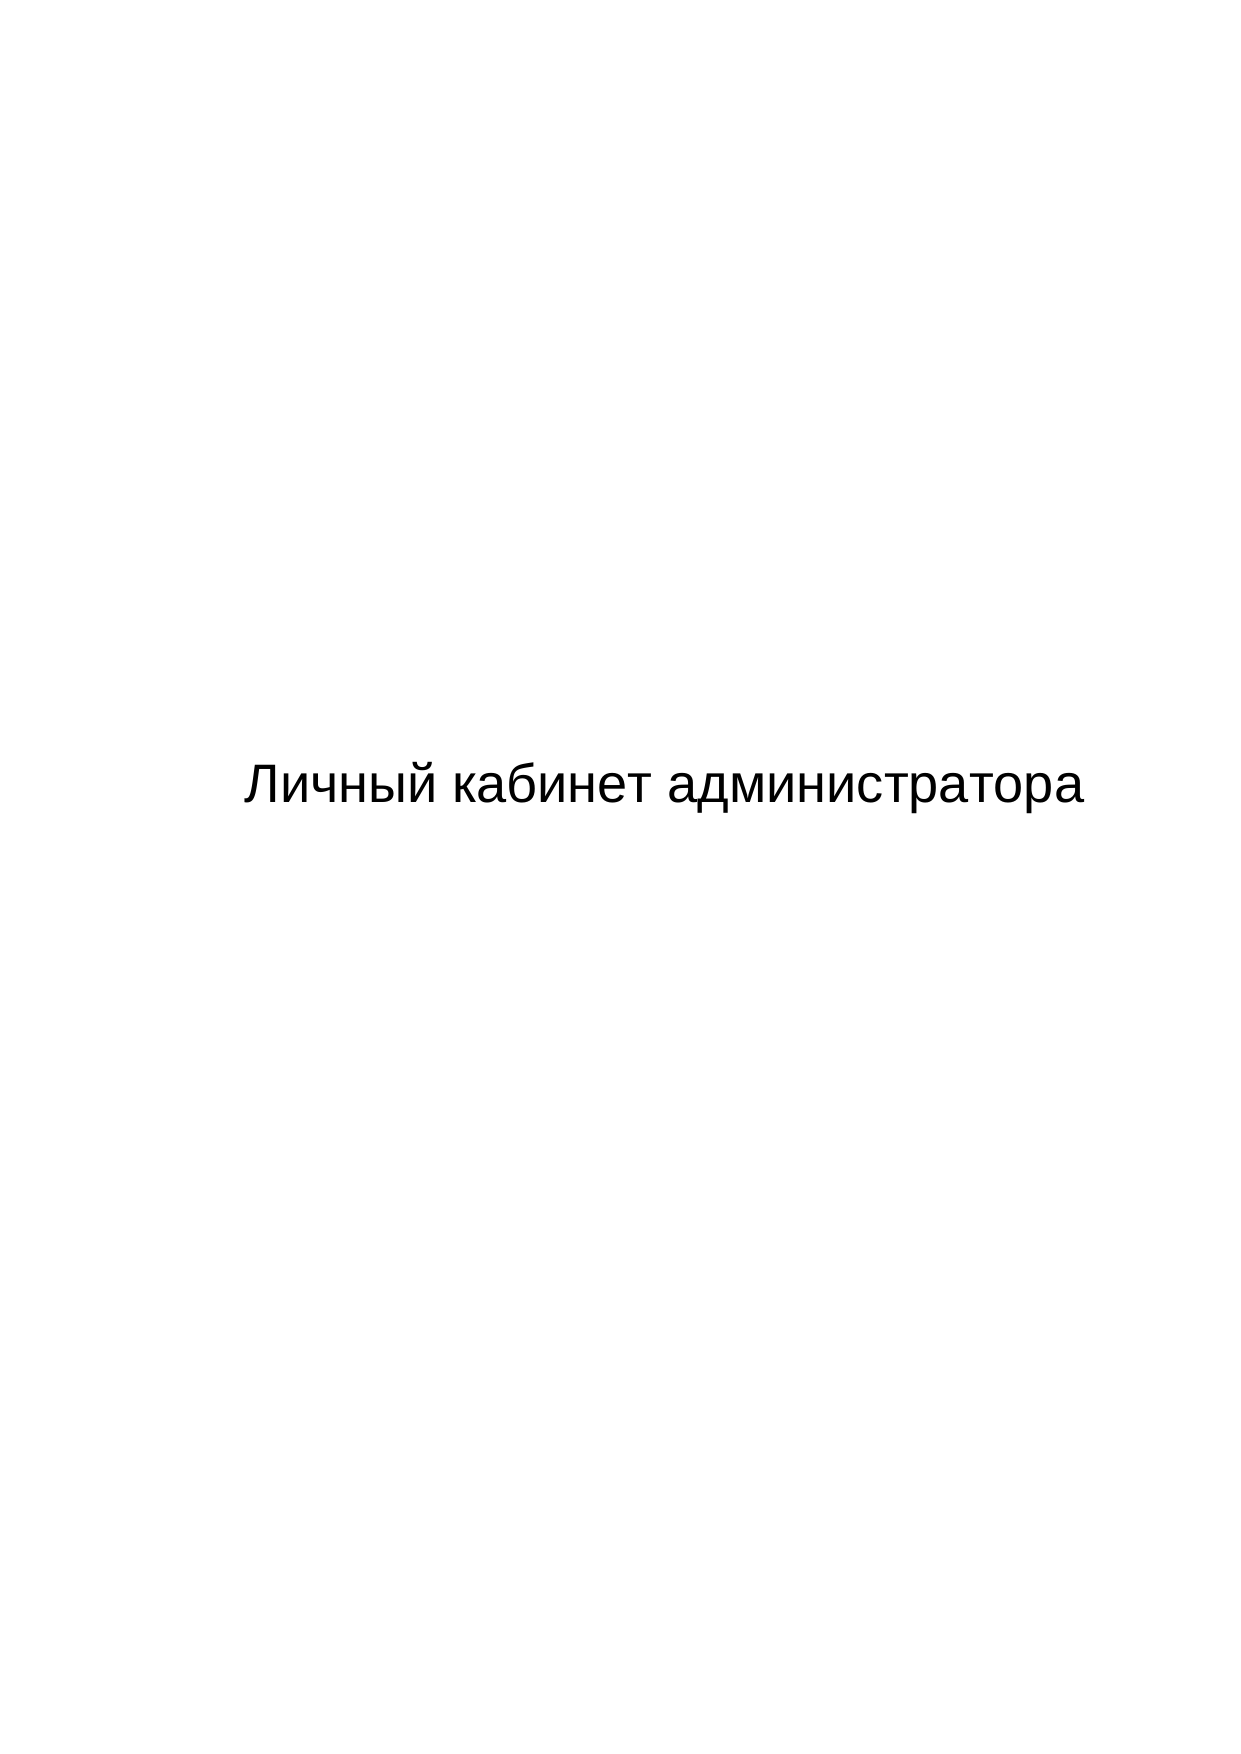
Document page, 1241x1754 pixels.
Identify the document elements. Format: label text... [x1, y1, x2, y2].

text Личный кабинет администратора [177, 752, 1152, 814]
